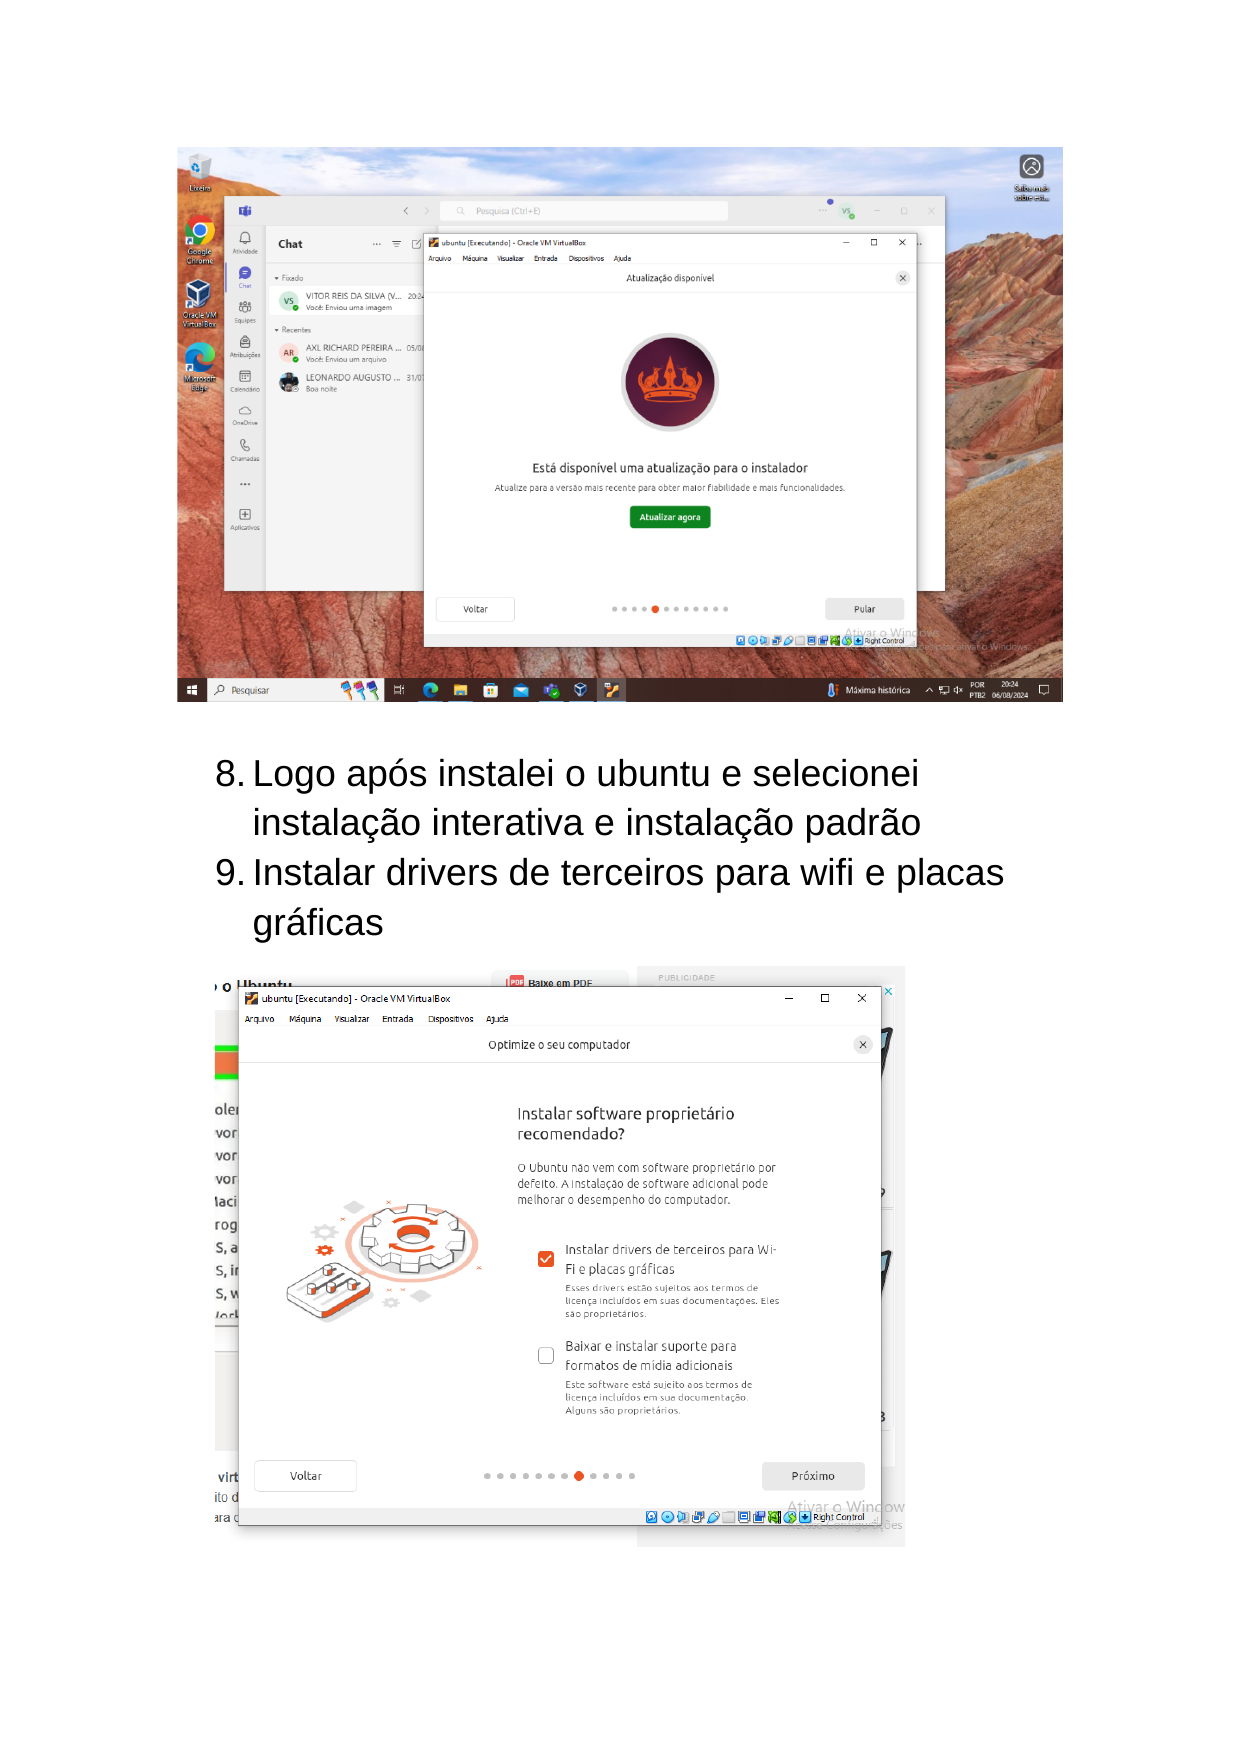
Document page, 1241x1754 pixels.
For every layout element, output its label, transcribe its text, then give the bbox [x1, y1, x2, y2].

list Logo após instalei o ubuntu e selecionei instalação interativa e instalação padrão [215, 751, 1063, 844]
list Instalar drivers de terceiros para wifi e placas gráficas [215, 850, 1063, 943]
picture [214, 966, 906, 1547]
picture [177, 147, 1063, 702]
